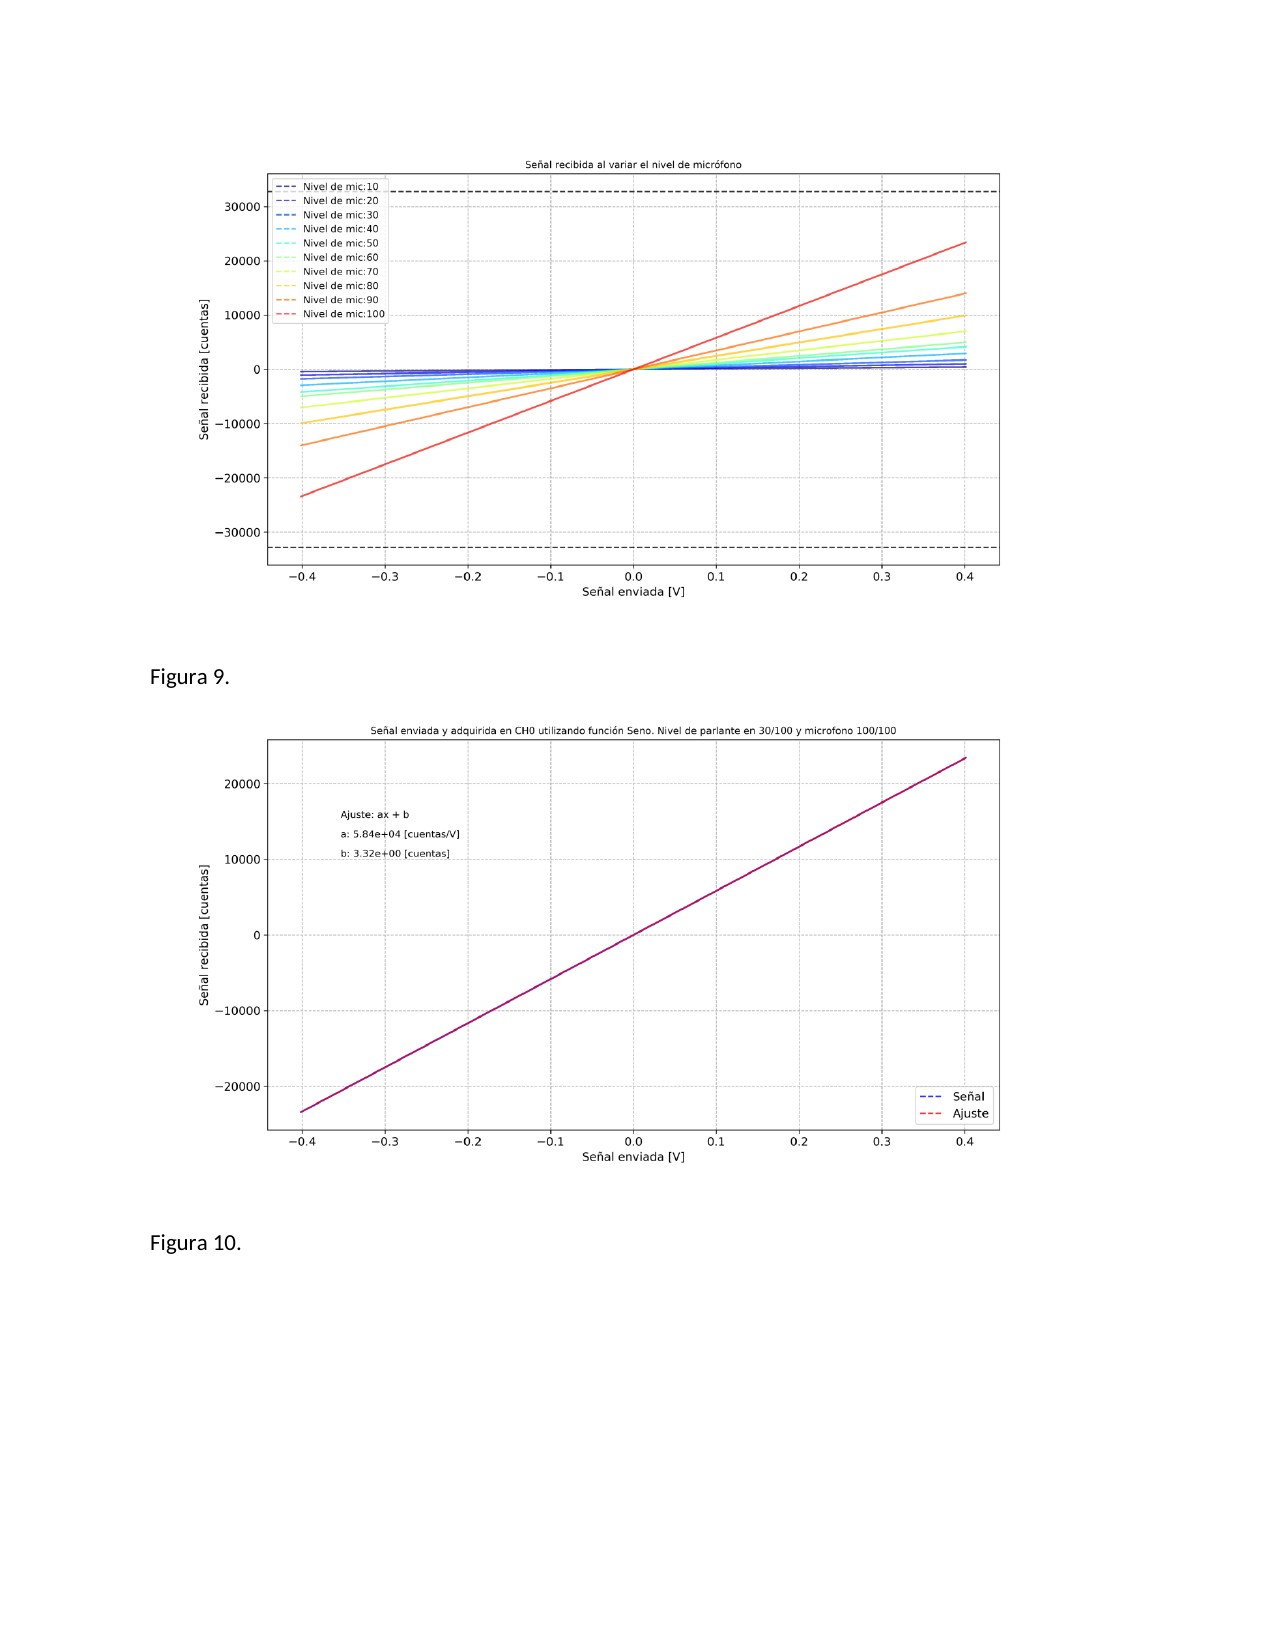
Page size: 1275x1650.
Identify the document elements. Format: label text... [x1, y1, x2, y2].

text Figura 9. [150, 662, 1125, 691]
picture [150, 150, 1125, 638]
text Figura 10. [150, 1228, 1125, 1256]
picture [150, 715, 1125, 1203]
